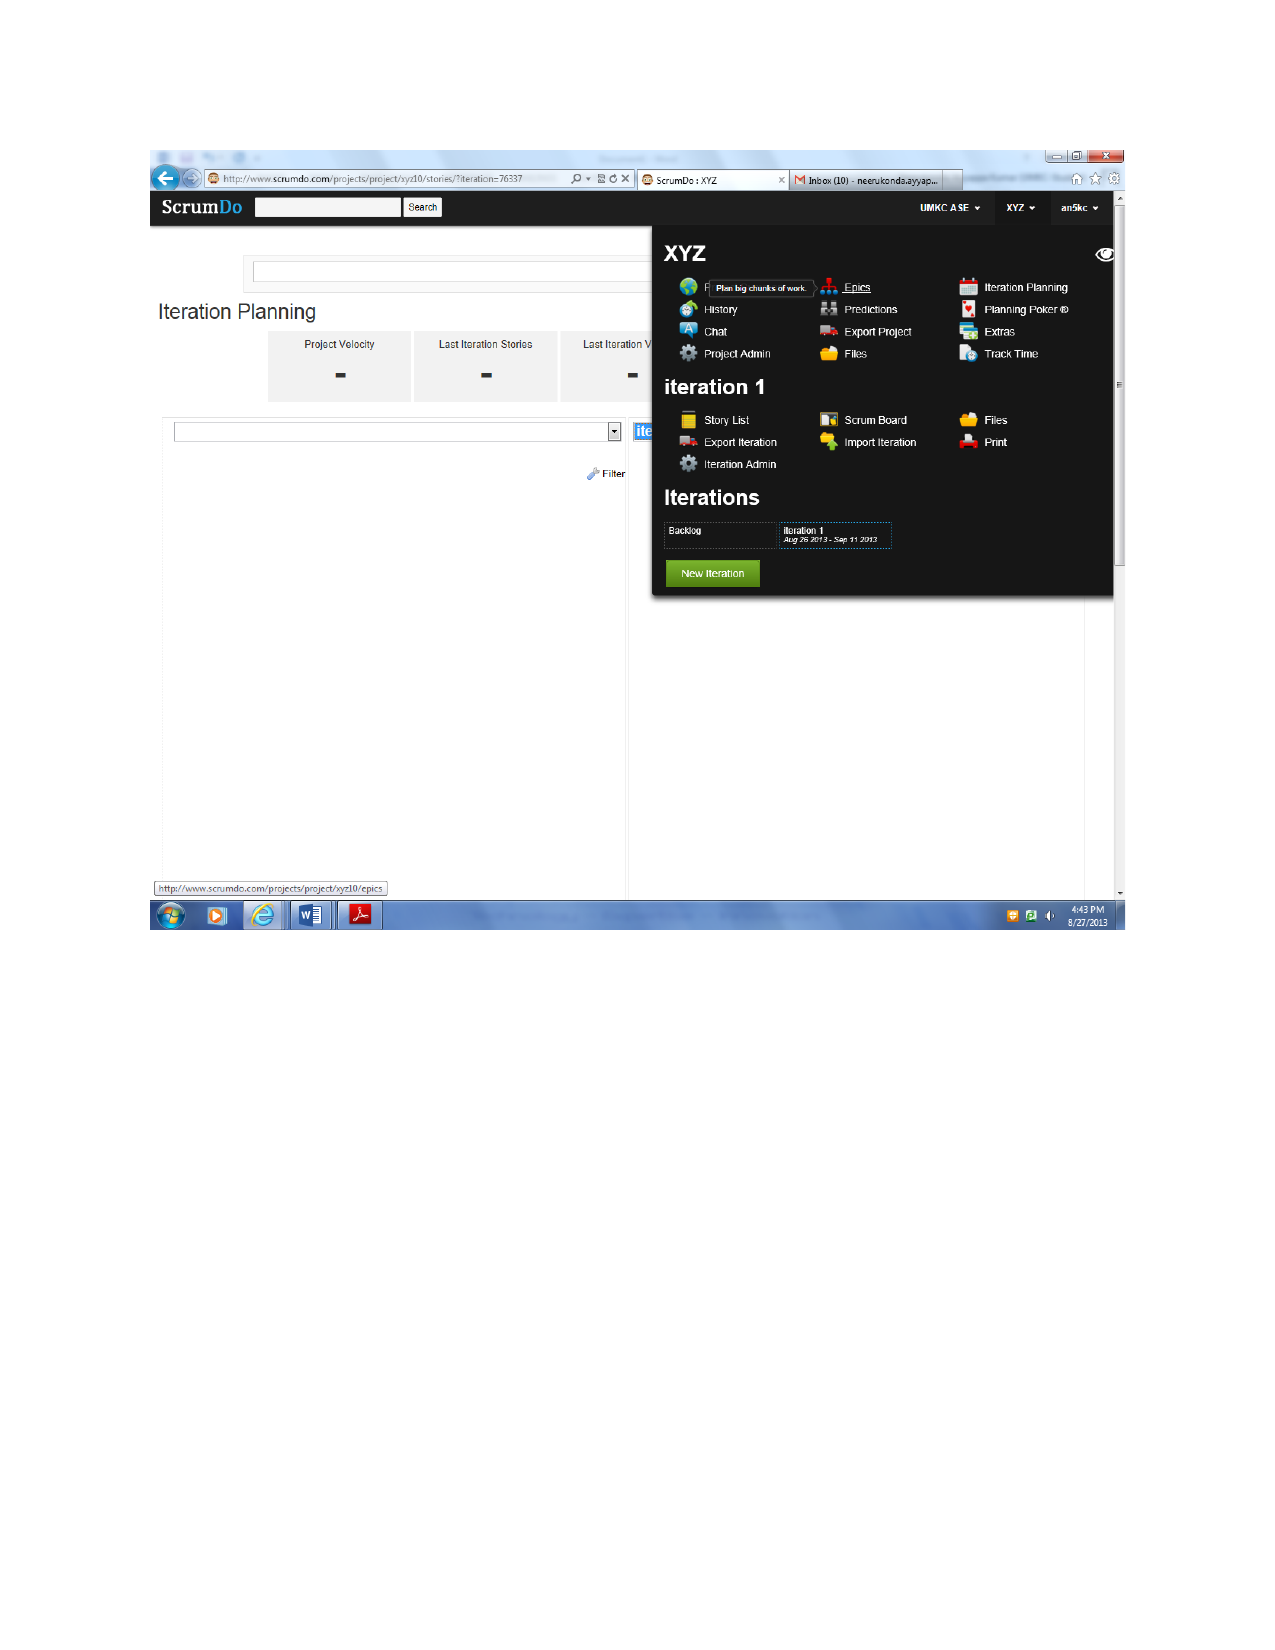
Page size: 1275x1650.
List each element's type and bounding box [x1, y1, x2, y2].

picture [150, 150, 1125, 930]
